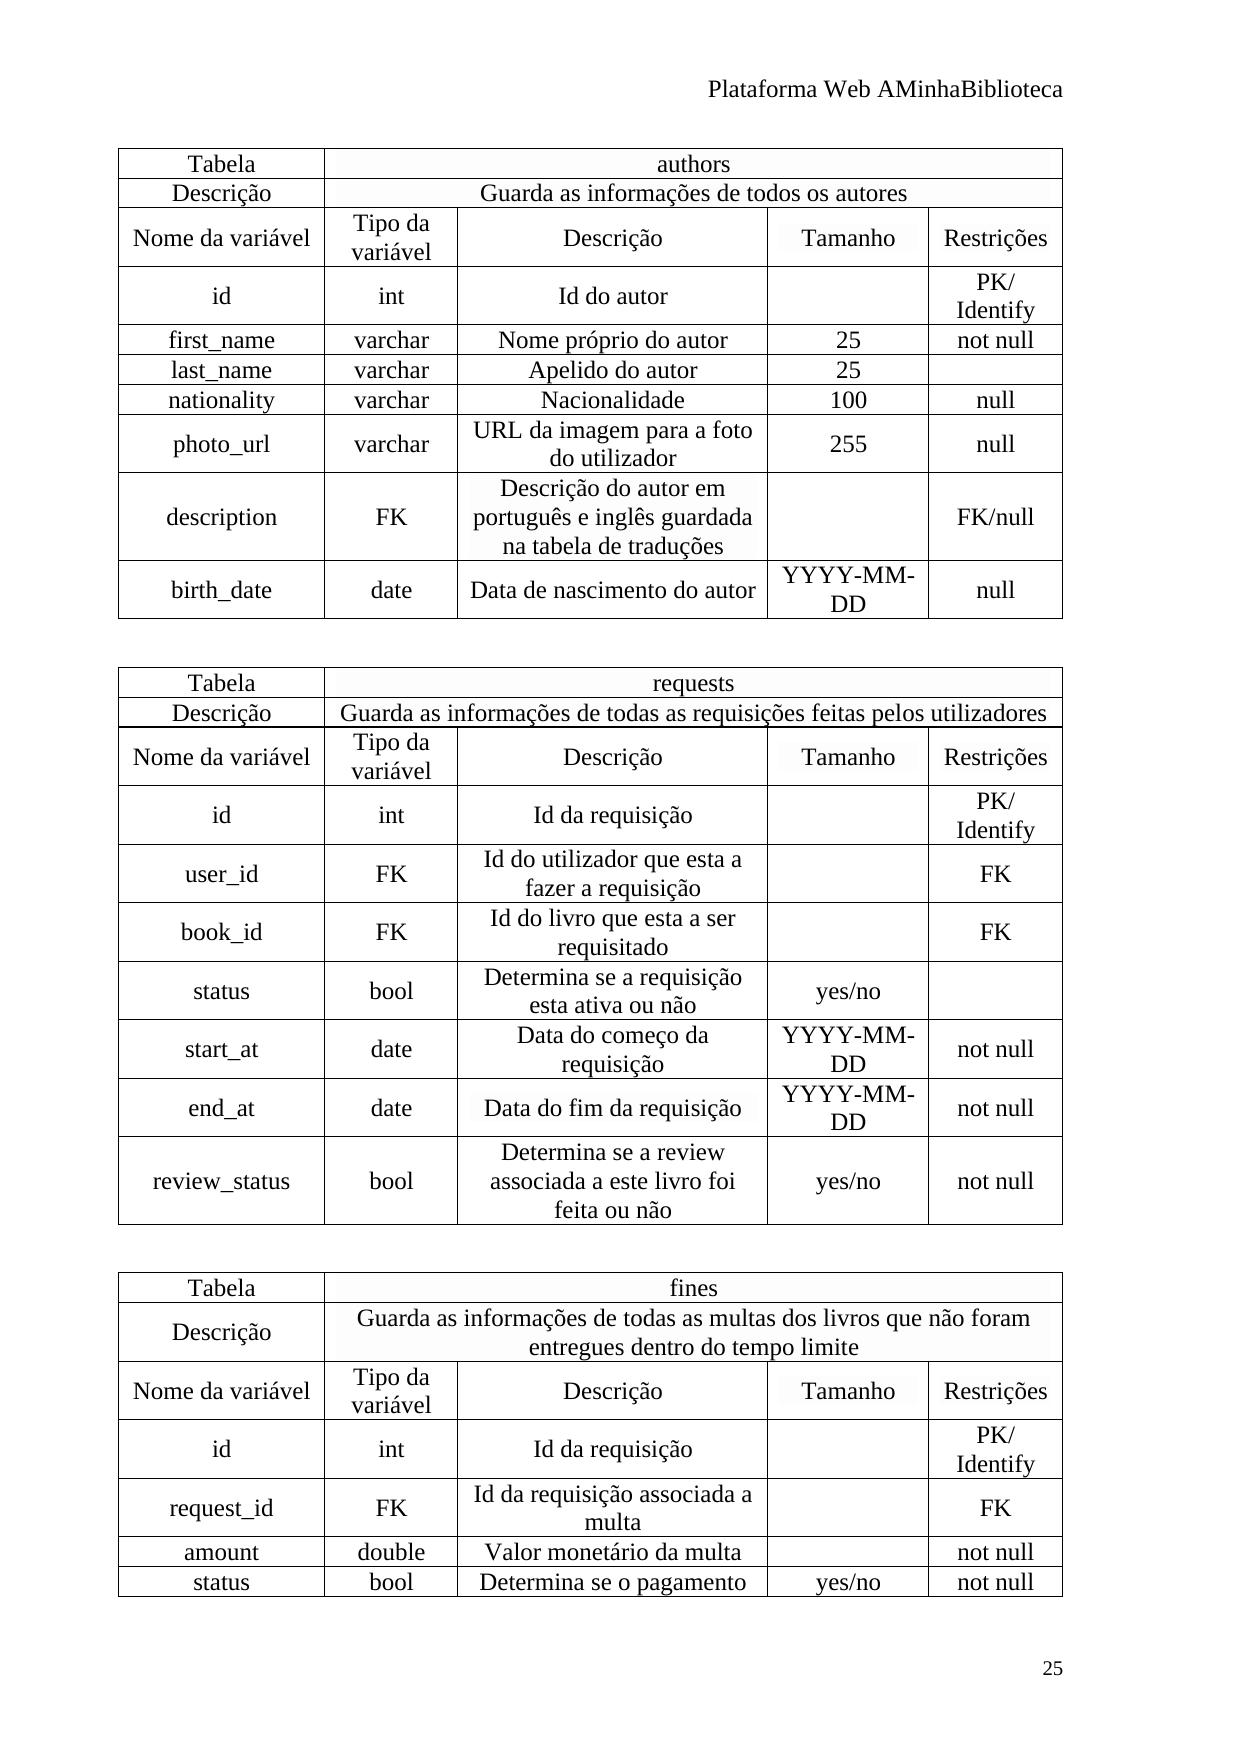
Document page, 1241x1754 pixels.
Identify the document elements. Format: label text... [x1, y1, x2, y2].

table_cell [768, 1479, 928, 1536]
table_cell book_id [119, 903, 324, 961]
table_cell Id do utilizador que esta a fazer a requisição [458, 845, 767, 902]
table_cell FK/null [929, 473, 1062, 559]
table_cell Tipo da variável [325, 208, 457, 266]
table_cell FK [325, 1479, 457, 1536]
table_cell nationality [119, 385, 324, 414]
table_cell Descrição [119, 698, 324, 726]
table_cell first_name [119, 325, 324, 354]
table_cell amount [119, 1537, 324, 1566]
table_header Tabela [119, 668, 324, 697]
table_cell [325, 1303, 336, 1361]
table_cell [768, 845, 928, 902]
table_cell YYYY-MM-DD [768, 561, 928, 618]
table_cell Restrições [929, 728, 1062, 785]
table_cell null [929, 561, 1062, 618]
table_cell Restrições [929, 1362, 1062, 1419]
table_cell varchar [325, 385, 457, 414]
table_cell varchar [325, 415, 457, 472]
table_cell 25 [768, 355, 928, 384]
table_cell [768, 786, 928, 843]
table_cell Id do autor [458, 267, 767, 324]
table_cell Descrição [119, 1303, 324, 1361]
table_cell not null [929, 1537, 1062, 1566]
table_cell varchar [325, 325, 457, 354]
table_cell varchar [325, 355, 457, 384]
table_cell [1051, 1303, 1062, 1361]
table_cell id [119, 786, 324, 843]
table_cell Nome da variável [119, 208, 324, 266]
table_cell 25 [768, 325, 928, 354]
table_cell id [119, 267, 324, 324]
table_cell int [325, 786, 457, 843]
table_cell bool [325, 1137, 457, 1223]
table_cell Apelido do autor [458, 355, 767, 384]
table_cell Tamanho [768, 728, 928, 785]
table_cell Tipo da variável [325, 1362, 457, 1419]
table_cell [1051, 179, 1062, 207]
table_cell Id da requisição [458, 1420, 767, 1478]
table_cell FK [325, 903, 457, 961]
table_cell FK [929, 845, 1062, 902]
table_cell not null [929, 1079, 1062, 1136]
table_cell Id da requisição associada a multa [458, 1479, 767, 1536]
table_cell [929, 355, 1062, 384]
table_cell [768, 1420, 928, 1478]
table_cell id [119, 1420, 324, 1478]
table_cell FK [325, 845, 457, 902]
table_header Tabela [119, 149, 324, 177]
table_cell [768, 1537, 928, 1566]
table_cell [768, 473, 928, 559]
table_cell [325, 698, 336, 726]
table_cell date [325, 561, 457, 618]
table_cell PK/Identify [929, 1420, 1062, 1478]
table_cell status [119, 962, 324, 1019]
table_cell 100 [768, 385, 928, 414]
table_cell date [325, 1020, 457, 1078]
table_cell YYYY-MM-DD [768, 1079, 928, 1136]
table_cell Restrições [929, 208, 1062, 266]
table_cell Determina se a requisição esta ativa ou não [458, 962, 767, 1019]
table_cell request_id [119, 1479, 324, 1536]
table_cell Descrição [119, 179, 324, 207]
table_cell review_status [119, 1137, 324, 1223]
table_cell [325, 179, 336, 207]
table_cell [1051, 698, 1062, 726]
table_cell last_name [119, 355, 324, 384]
table_cell bool [325, 962, 457, 1019]
table_cell Tamanho [768, 1362, 928, 1419]
table_cell PK/Identify [929, 786, 1062, 843]
table_cell user_id [119, 845, 324, 902]
table_cell not null [929, 1567, 1062, 1596]
table_cell end_at [119, 1079, 324, 1136]
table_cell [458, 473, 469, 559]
table_cell Data de nascimento do autor [458, 561, 767, 618]
table_cell [768, 903, 928, 961]
table_cell Determina se a review associada a este livro foi feita ou não [458, 1137, 767, 1223]
table_cell Nacionalidade [458, 385, 767, 414]
table_cell not null [929, 1137, 1062, 1223]
table_cell Nome próprio do autor [458, 325, 767, 354]
table_cell double [325, 1537, 457, 1566]
table_cell description [119, 473, 324, 559]
table_cell YYYY-MM-DD [768, 1020, 928, 1078]
table_cell yes/no [768, 1137, 928, 1223]
table_cell [929, 962, 1062, 1019]
table_cell yes/no [768, 962, 928, 1019]
table_cell photo_url [119, 415, 324, 472]
table_cell Descrição [458, 1362, 767, 1419]
table_cell FK [325, 473, 457, 559]
table_cell Tamanho [768, 208, 928, 266]
table_cell status [119, 1567, 324, 1596]
table_cell Nome da variável [119, 1362, 324, 1419]
table_cell Descrição [458, 208, 767, 266]
table_cell birth_date [119, 561, 324, 618]
table_cell not null [929, 1020, 1062, 1078]
table_cell Descrição [458, 728, 767, 785]
table_cell Tipo da variável [325, 728, 457, 785]
table_cell int [325, 267, 457, 324]
table_cell null [929, 385, 1062, 414]
table_cell Nome da variável [119, 728, 324, 785]
table_cell null [929, 415, 1062, 472]
table_cell Data do fim da requisição [458, 1079, 767, 1136]
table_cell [458, 1567, 767, 1596]
table_cell [768, 267, 928, 324]
table_cell URL da imagem para a foto do utilizador [458, 415, 767, 472]
table_cell Id da requisição [458, 786, 767, 843]
table_cell not null [929, 325, 1062, 354]
table_cell 255 [768, 415, 928, 472]
table_cell start_at [119, 1020, 324, 1078]
table_cell FK [929, 903, 1062, 961]
table_cell Id do livro que esta a ser requisitado [458, 903, 767, 961]
table_cell FK [929, 1479, 1062, 1536]
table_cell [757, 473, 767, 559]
table_cell int [325, 1420, 457, 1478]
table_cell Valor monetário da multa [458, 1537, 767, 1566]
table_cell date [325, 1079, 457, 1136]
table_cell yes/no [768, 1567, 928, 1596]
table_cell bool [325, 1567, 457, 1596]
table_cell Data do começo da requisição [458, 1020, 767, 1078]
table_cell PK/Identify [929, 267, 1062, 324]
table_header Tabela [119, 1273, 324, 1302]
